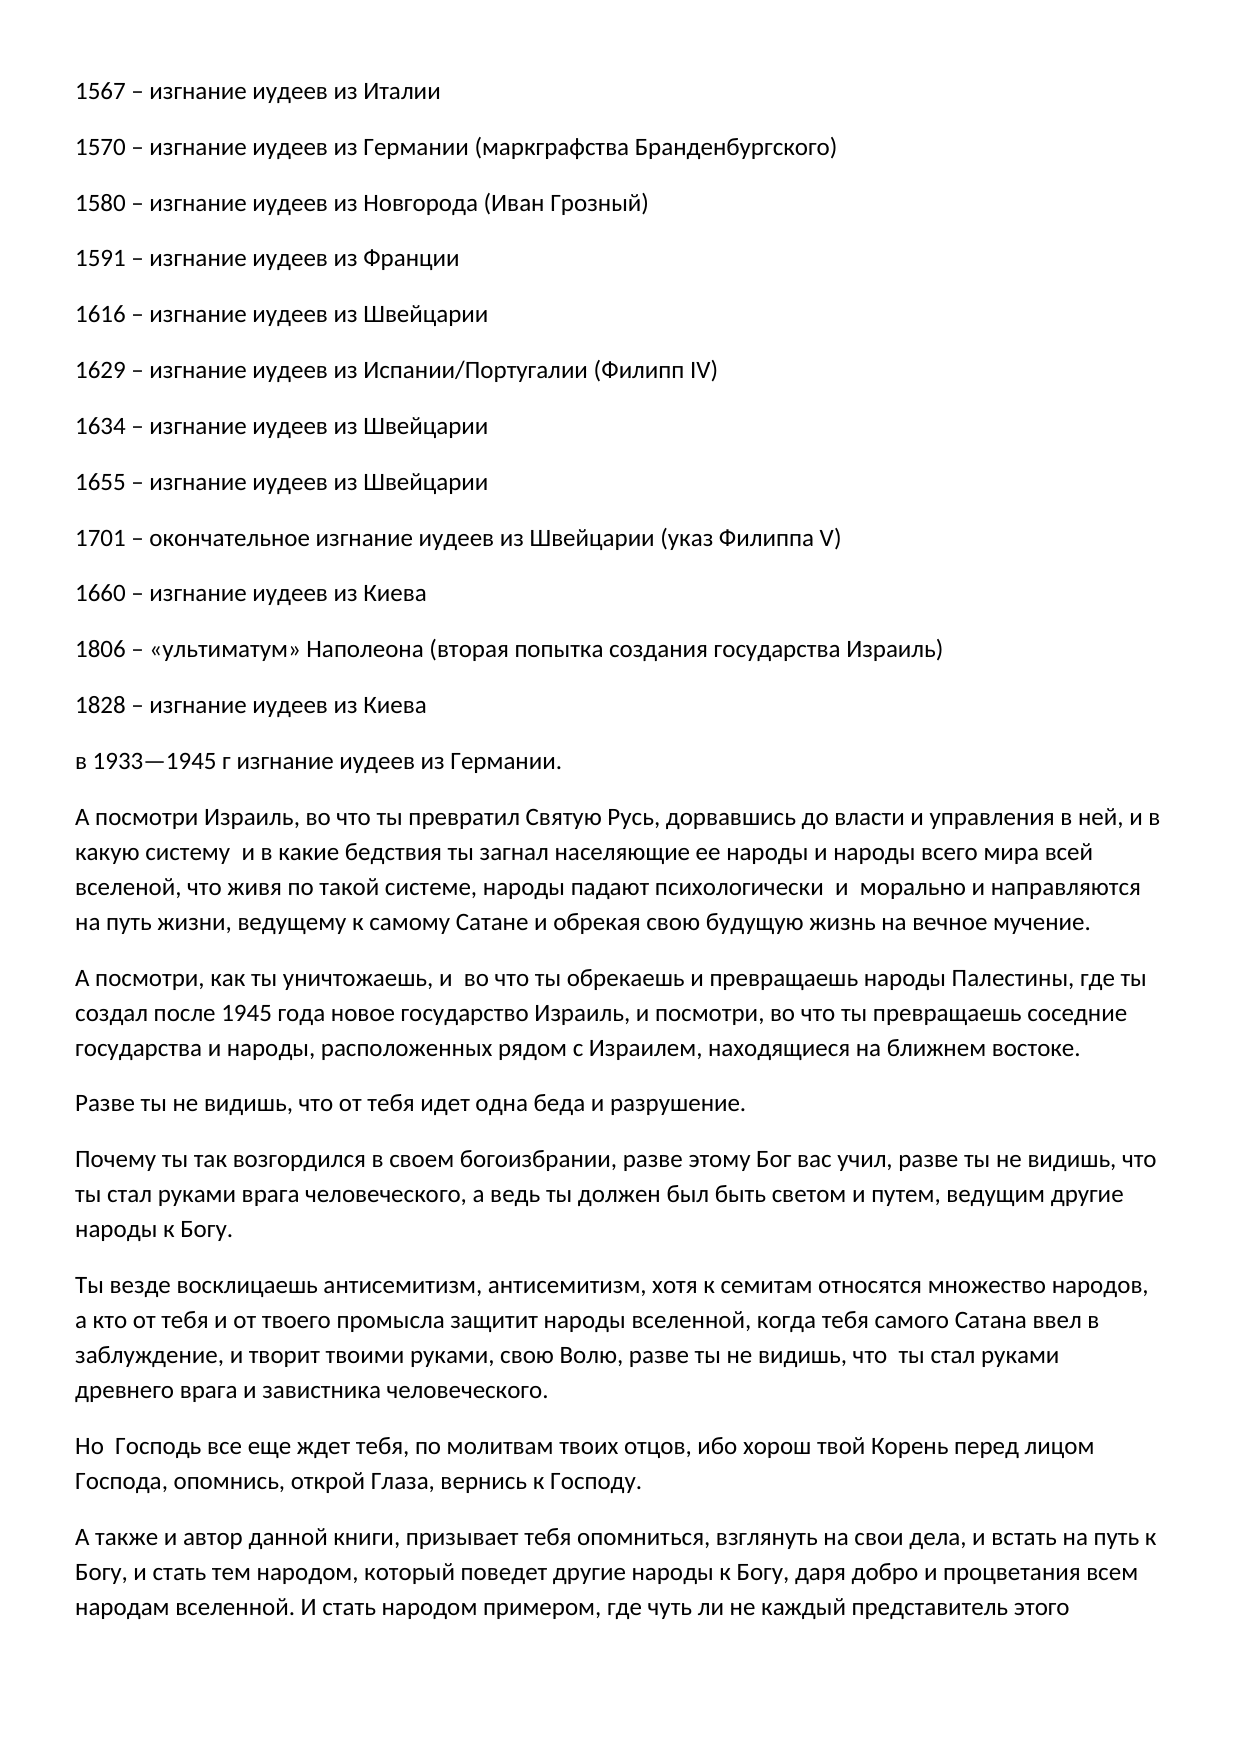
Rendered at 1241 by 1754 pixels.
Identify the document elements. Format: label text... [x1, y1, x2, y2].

text 1591 – изгнание иудеев из Франции [75, 242, 1165, 273]
text в 1933—1945 г изгнание иудеев из Германии. [75, 745, 1165, 776]
text 1634 – изгнание иудеев из Швейцарии [75, 410, 1165, 441]
text 1616 – изгнание иудеев из Швейцарии [75, 298, 1165, 329]
text 1567 – изгнание иудеев из Италии [75, 75, 1165, 106]
text 1580 – изгнание иудеев из Новгорода (Иван Грозный) [75, 187, 1165, 217]
text 1828 – изгнание иудеев из Киева [75, 689, 1165, 720]
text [75, 1521, 1165, 1621]
text Но Господь все еще ждет тебя, по молитвам твоих отцов, ибо хорош твой Корень перед лицом Господа, опомнись, открой Глаза, вернись к Господу. [75, 1430, 1165, 1496]
text Разве ты не видишь, что от тебя идет одна беда и разрушение. [75, 1087, 1165, 1118]
text 1655 – изгнание иудеев из Швейцарии [75, 466, 1165, 496]
text 1806 – «ультиматум» Наполеона (вторая попытка создания государства Израиль) [75, 633, 1165, 664]
text 1660 – изгнание иудеев из Киева [75, 577, 1165, 608]
text А посмотри, как ты уничтожаешь, и во что ты обрекаешь и превращаешь народы Палестины, где ты создал после 1945 года новое государство Израиль, и посмотри, во что ты превращаешь соседние государства и народы, расположенных рядом с Израилем, находящиеся на ближнем востоке. [75, 962, 1165, 1062]
text 1629 – изгнание иудеев из Испании/Португалии (Филипп IV) [75, 354, 1165, 385]
text 1701 – окончательное изгнание иудеев из Швейцарии (указ Филиппа V) [75, 522, 1165, 552]
text Ты везде восклицаешь антисемитизм, антисемитизм, хотя к семитам относятся множество народов, а кто от тебя и от твоего промысла защитит народы вселенной, когда тебя самого Сатана ввел в заблуждение, и творит твоими руками, свою Волю, разве ты не видишь, что ты стал руками древнего врага и завистника человеческого. [75, 1269, 1165, 1405]
text Почему ты так возгордился в своем богоизбрании, разве этому Бог вас учил, разве ты не видишь, что ты стал руками врага человеческого, а ведь ты должен был быть светом и путем, ведущим другие народы к Богу. [75, 1143, 1165, 1244]
text 1570 – изгнание иудеев из Германии (маркграфства Бранденбургского) [75, 131, 1165, 161]
text А посмотри Израиль, во что ты превратил Святую Русь, дорвавшись до власти и управления в ней, и в какую систему и в какие бедствия ты загнал населяющие ее народы и народы всего мира всей вселеной, что живя по такой системе, народы падают психологически и морально и направляются на путь жизни, ведущему к самому Сатане и обрекая свою будущую жизнь на вечное мучение. [75, 801, 1165, 936]
